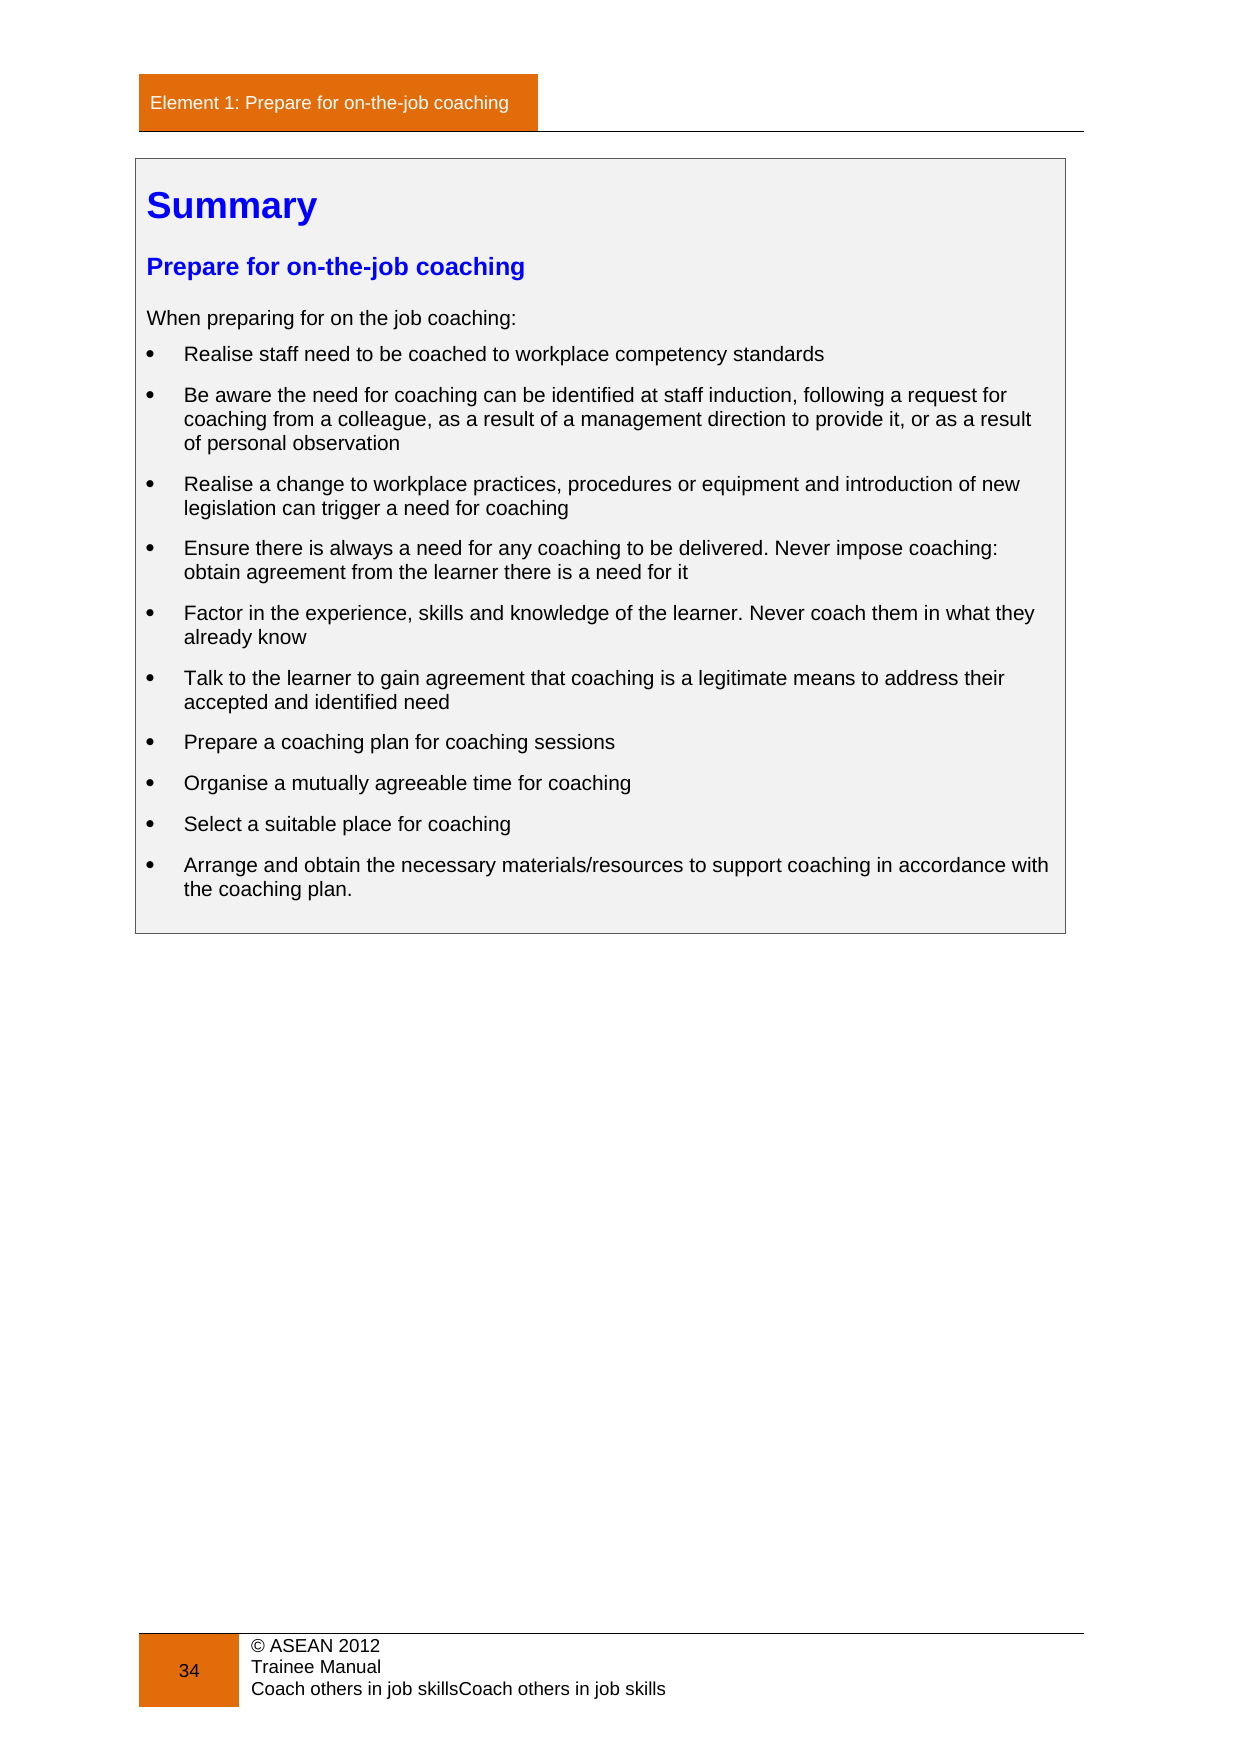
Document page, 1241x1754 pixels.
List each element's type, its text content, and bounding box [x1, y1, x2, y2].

table_header Summary When preparing for on the job coaching: Realise staff need to be coached to workplace competency standards Be aware the need for coaching can be identified at staff induction, following a request for coaching from a colleague, as a result of a management direction to provide it, or as a result of personal observation Realise a change to workplace practices, procedures or equipment and introduction of new legislation can trigger a need for coaching Ensure there is always a need for any coaching to be delivered. Never impose coaching: obtain agreement from the learner there is a need for it Factor in the experience, skills and knowledge of the learner. Never coach them in what they already know Talk to the learner to gain agreement that coaching is a legitimate means to address their accepted and identified need Prepare a coaching plan for coaching sessions Organise a mutually agreeable time for coaching Select a suitable place for coaching Arrange and obtain the necessary materials/resources to support coaching in accordance with the coaching plan. [136, 159, 1065, 933]
